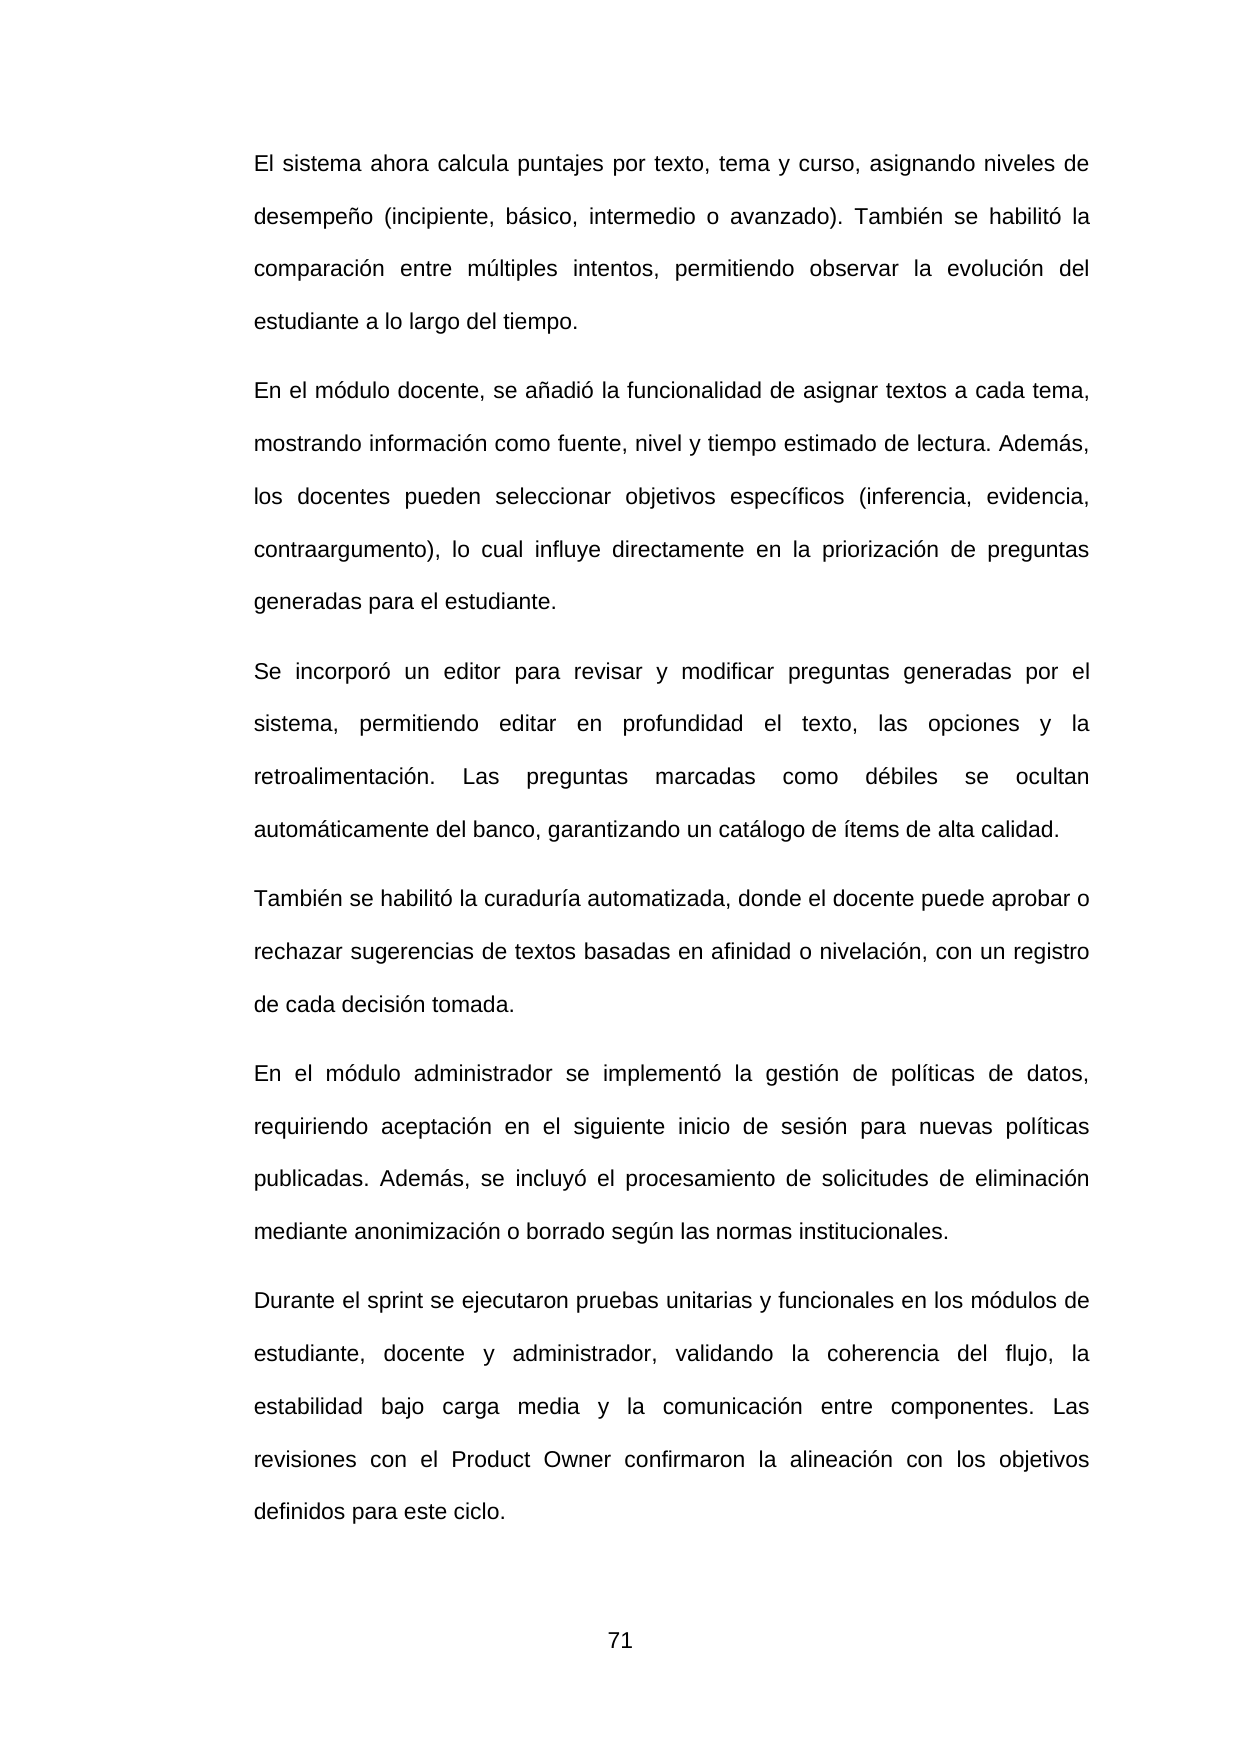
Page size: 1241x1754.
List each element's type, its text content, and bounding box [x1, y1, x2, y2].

text El sistema ahora calcula puntajes por texto, tema y curso, asignando niveles de desempeño (incipiente, básico, intermedio o avanzado). También se habilitó la comparación entre múltiples intentos, permitiendo observar la evolución del estudiante a lo largo del tiempo. [253, 150, 1090, 334]
text También se habilitó la curaduría automatizada, donde el docente puede aprobar o rechazar sugerencias de textos basadas en afinidad o nivelación, con un registro de cada decisión tomada. [253, 885, 1090, 1017]
text Se incorporó un editor para revisar y modificar preguntas generadas por el sistema, permitiendo editar en profundidad el texto, las opciones y la retroalimentación. Las preguntas marcadas como débiles se ocultan automáticamente del banco, garantizando un catálogo de ítems de alta calidad. [253, 658, 1090, 842]
text En el módulo docente, se añadió la funcionalidad de asignar textos a cada tema, mostrando información como fuente, nivel y tiempo estimado de lectura. Además, los docentes pueden seleccionar objetivos específicos (inferencia, evidencia, contraargumento), lo cual influye directamente en la priorización de preguntas generadas para el estudiante. [253, 377, 1090, 615]
text Durante el sprint se ejecutaron pruebas unitarias y funcionales en los módulos de estudiante, docente y administrador, validando la coherencia del flujo, la estabilidad bajo carga media y la comunicación entre componentes. Las revisiones con el Product Owner confirmaron la alineación con los objetivos definidos para este ciclo. [253, 1287, 1090, 1525]
text En el módulo administrador se implementó la gestión de políticas de datos, requiriendo aceptación en el siguiente inicio de sesión para nuevas políticas publicadas. Además, se incluyó el procesamiento de solicitudes de eliminación mediante anonimización o borrado según las normas institucionales. [253, 1060, 1090, 1244]
